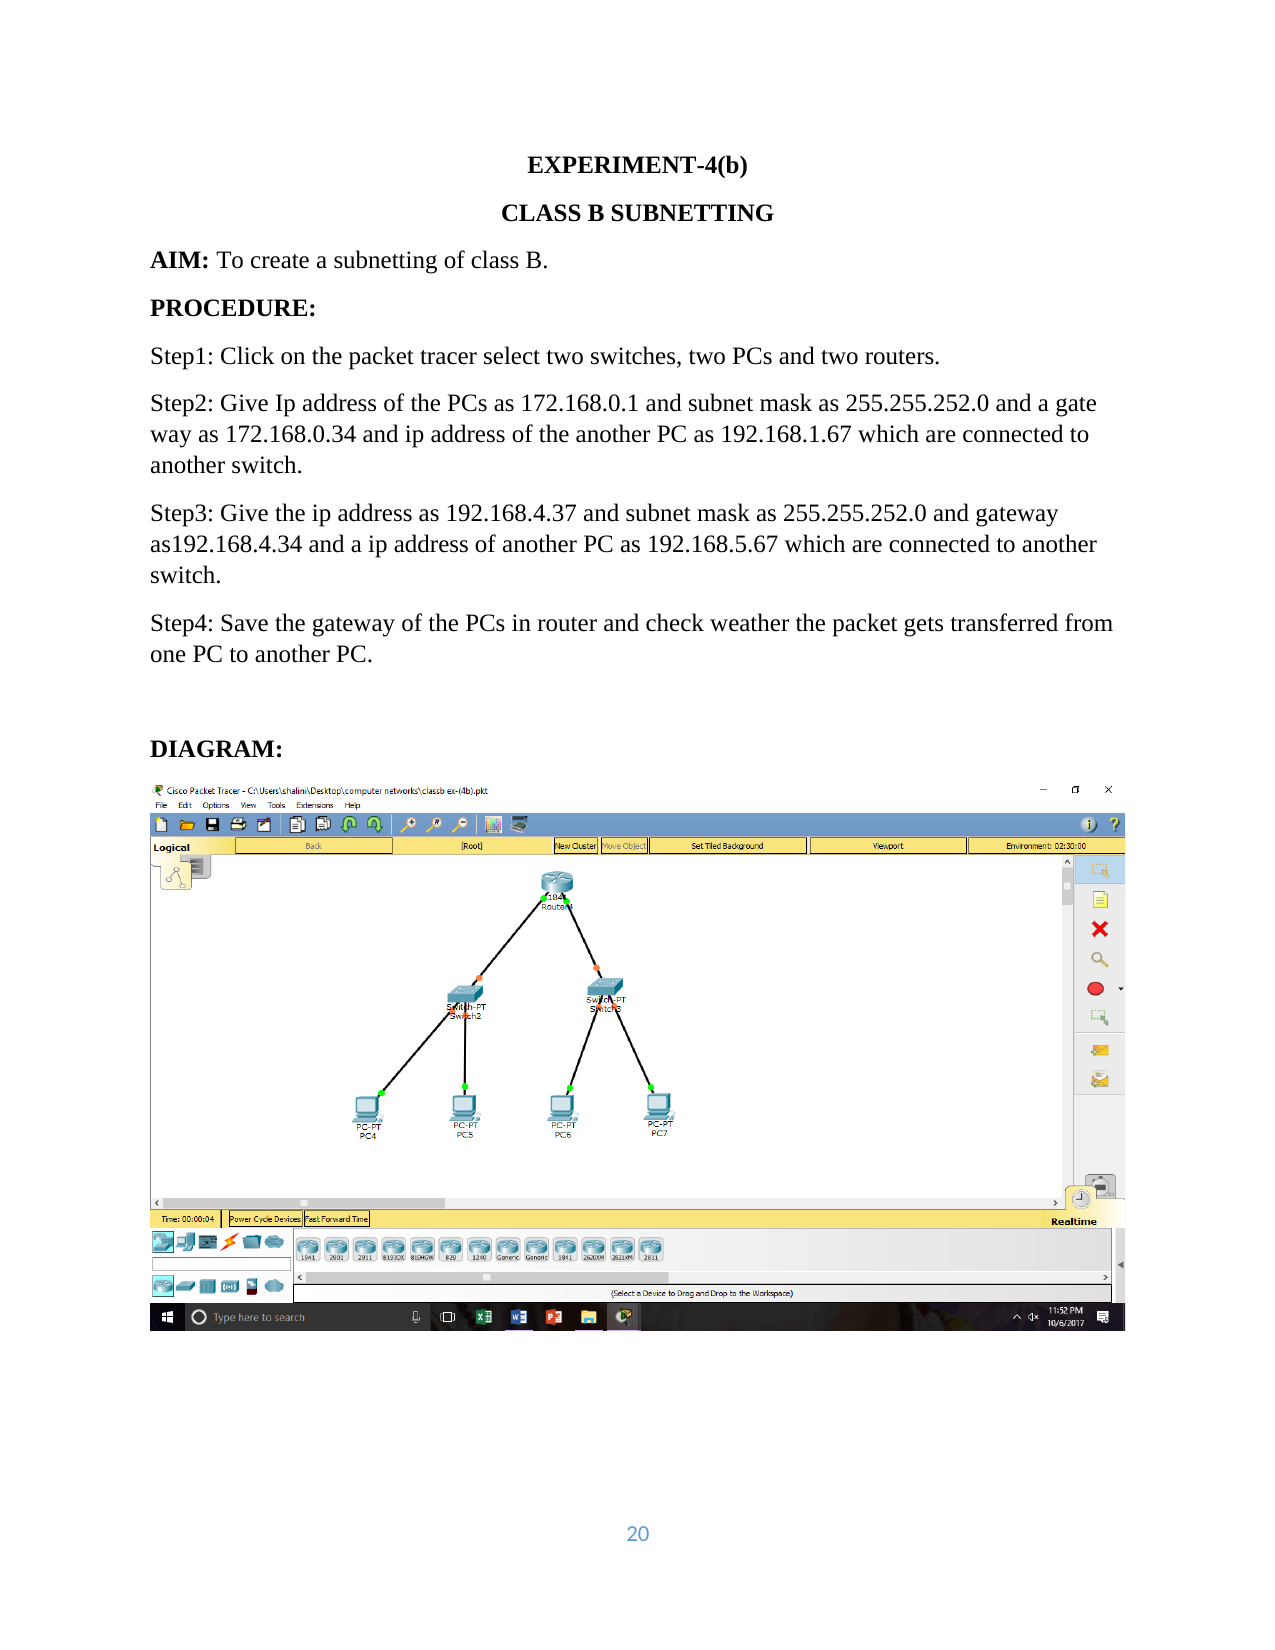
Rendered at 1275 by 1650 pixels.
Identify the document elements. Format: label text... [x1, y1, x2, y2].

text Step2: Give Ip address of the PCs as 172.168.0.1 and subnet mask as 255.255.252.0 and a gate way as 172.168.0.34 and ip address of the another PC as 192.168.1.67 which are connected to another switch. [150, 388, 1125, 479]
text Step4: Save the gateway of the PCs in router and check weather the packet gets transferred from one PC to another PC. [150, 608, 1125, 668]
text DIAGRAM: [150, 734, 1125, 763]
text EXPERIMENT-4(b) [150, 150, 1125, 179]
text AIM: To create a subnetting of class B. [150, 245, 1125, 274]
text CLASS B SUBNETTING [150, 198, 1125, 226]
text PROCEDURE: [150, 293, 1125, 322]
text Step3: Give the ip address as 192.168.4.37 and subnet mask as 255.255.252.0 and gateway as192.168.4.34 and a ip address of another PC as 192.168.5.67 which are connected to another switch. [150, 498, 1125, 589]
picture [150, 782, 1125, 1331]
text Step1: Click on the packet tracer select two switches, two PCs and two routers. [150, 341, 1125, 369]
